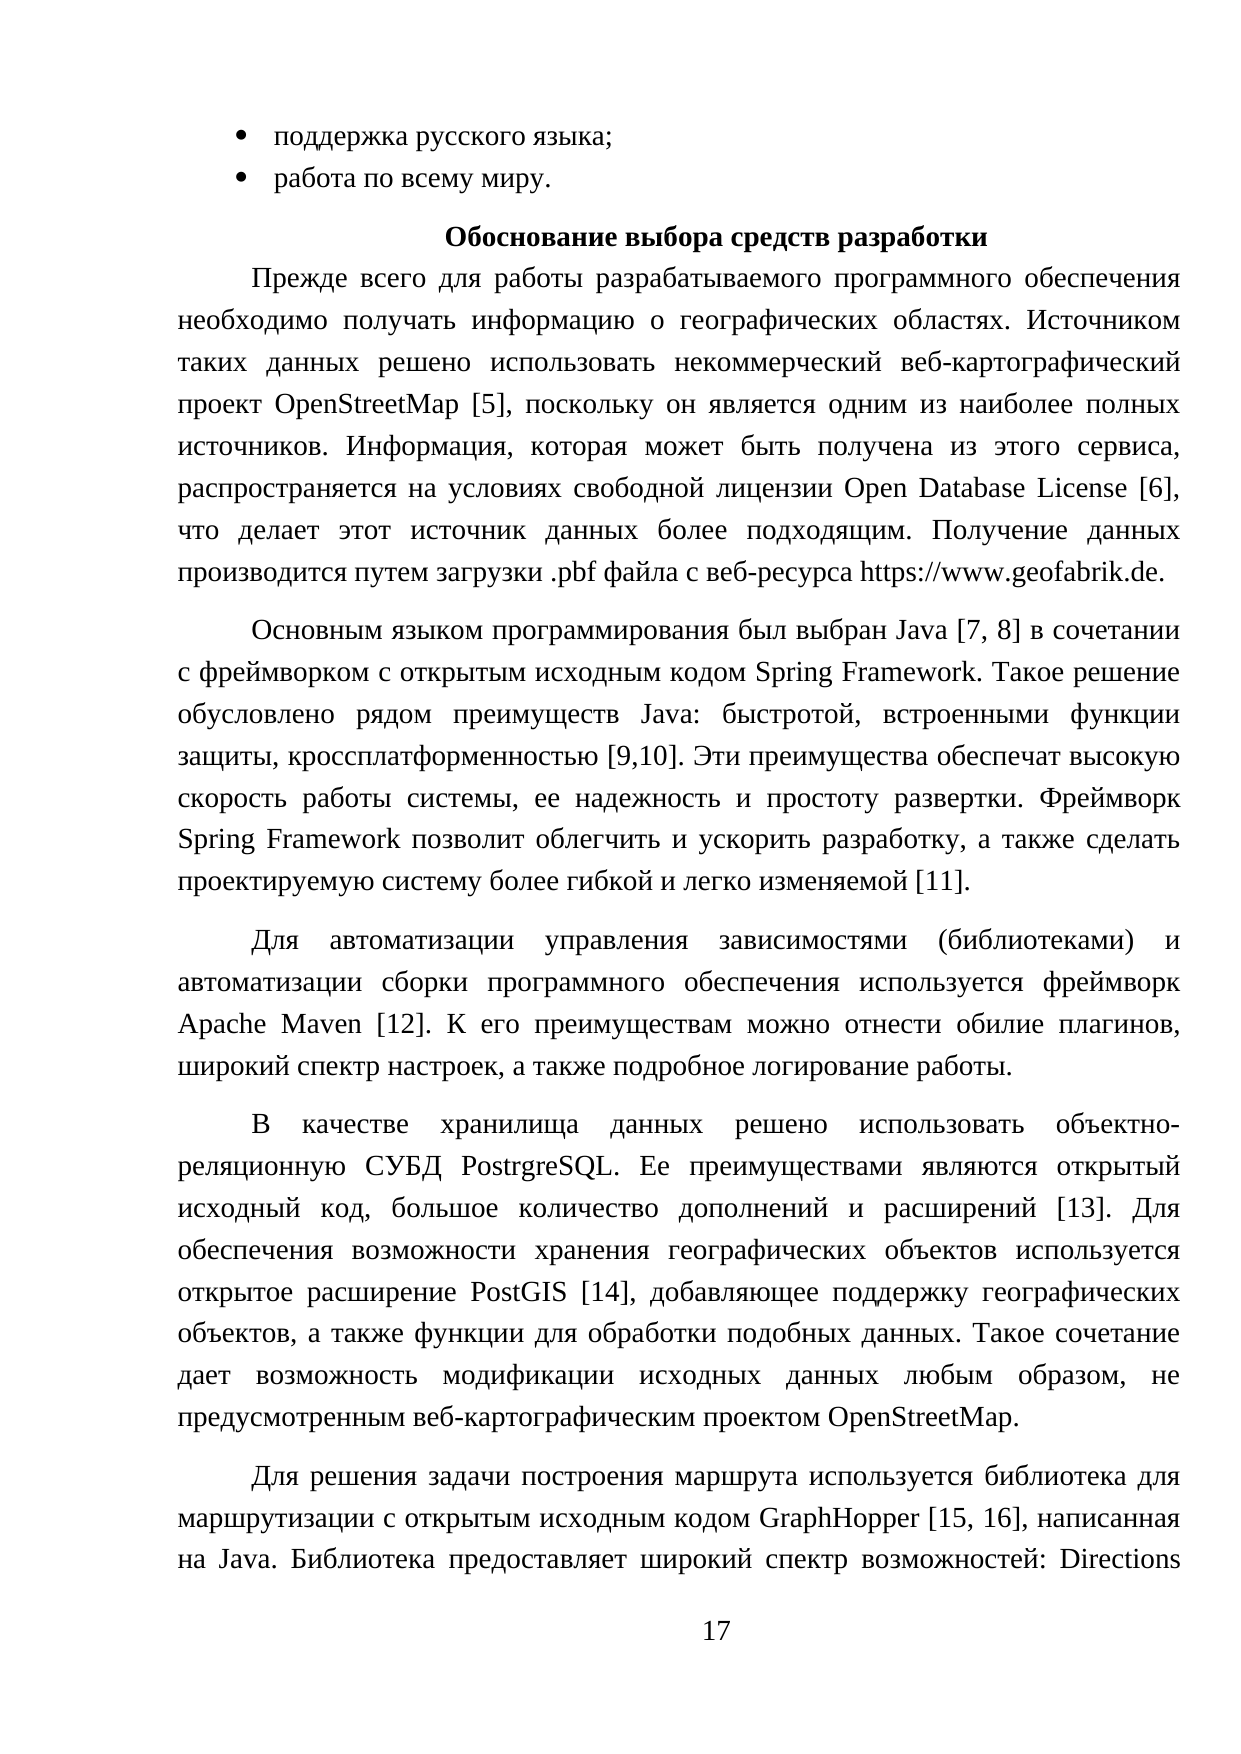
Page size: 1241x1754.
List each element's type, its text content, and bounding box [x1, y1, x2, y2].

text Прежде всего для работы разрабатываемого программного обеспечения необходимо получать информацию о географических областях. Источником таких данных решено использовать некоммерческий веб-картографический проект OpenStreetMap [5], поскольку он является одним из наиболее полных источников. Информация, которая может быть получена из этого сервиса, распространяется на условиях свободной лицензии Open Database License [6], что делает этот источник данных более подходящим. Получение данных производится путем загрузки .pbf файла с веб-ресурса https://www.geofabrik.de. [177, 261, 1181, 587]
text Для автоматизации управления зависимостями (библиотеками) и автоматизации сборки программного обеспечения используется фреймворк Apache Maven [12]. К его преимуществам можно отнести обилие плагинов, широкий спектр настроек, а также подробное логирование работы. [177, 922, 1181, 1081]
subtitle Обоснование выбора средств разработки [177, 219, 1181, 252]
list поддержка русского языка; [236, 118, 1181, 152]
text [177, 1458, 1181, 1575]
text Основным языком программирования был выбран Java [7, 8] в сочетании с фреймворком с открытым исходным кодом Spring Framework. Такое решение обусловлено рядом преимуществ Java: быстротой, встроенными функции защиты, кроссплатформенностью [9,10]. Эти преимущества обеспечат высокую скорость работы системы, ее надежность и простоту развертки. Фреймворк Spring Framework позволит облегчить и ускорить разработку, а также сделать проектируемую систему более гибкой и легко изменяемой [11]. [177, 612, 1181, 897]
text В качестве хранилища данных решено использовать объектно-реляционную СУБД PostrgreSQL. Ее преимуществами являются открытый исходный код, большое количество дополнений и расширений [13]. Для обеспечения возможности хранения географических объектов используется открытое расширение PostGIS [14], добавляющее поддержку географических объектов, а также функции для обработки подобных данных. Такое сочетание дает возможность модификации исходных данных любым образом, не предусмотренным веб-картографическим проектом OpenStreetMap. [177, 1106, 1181, 1433]
list работа по всему миру. [236, 160, 1181, 194]
